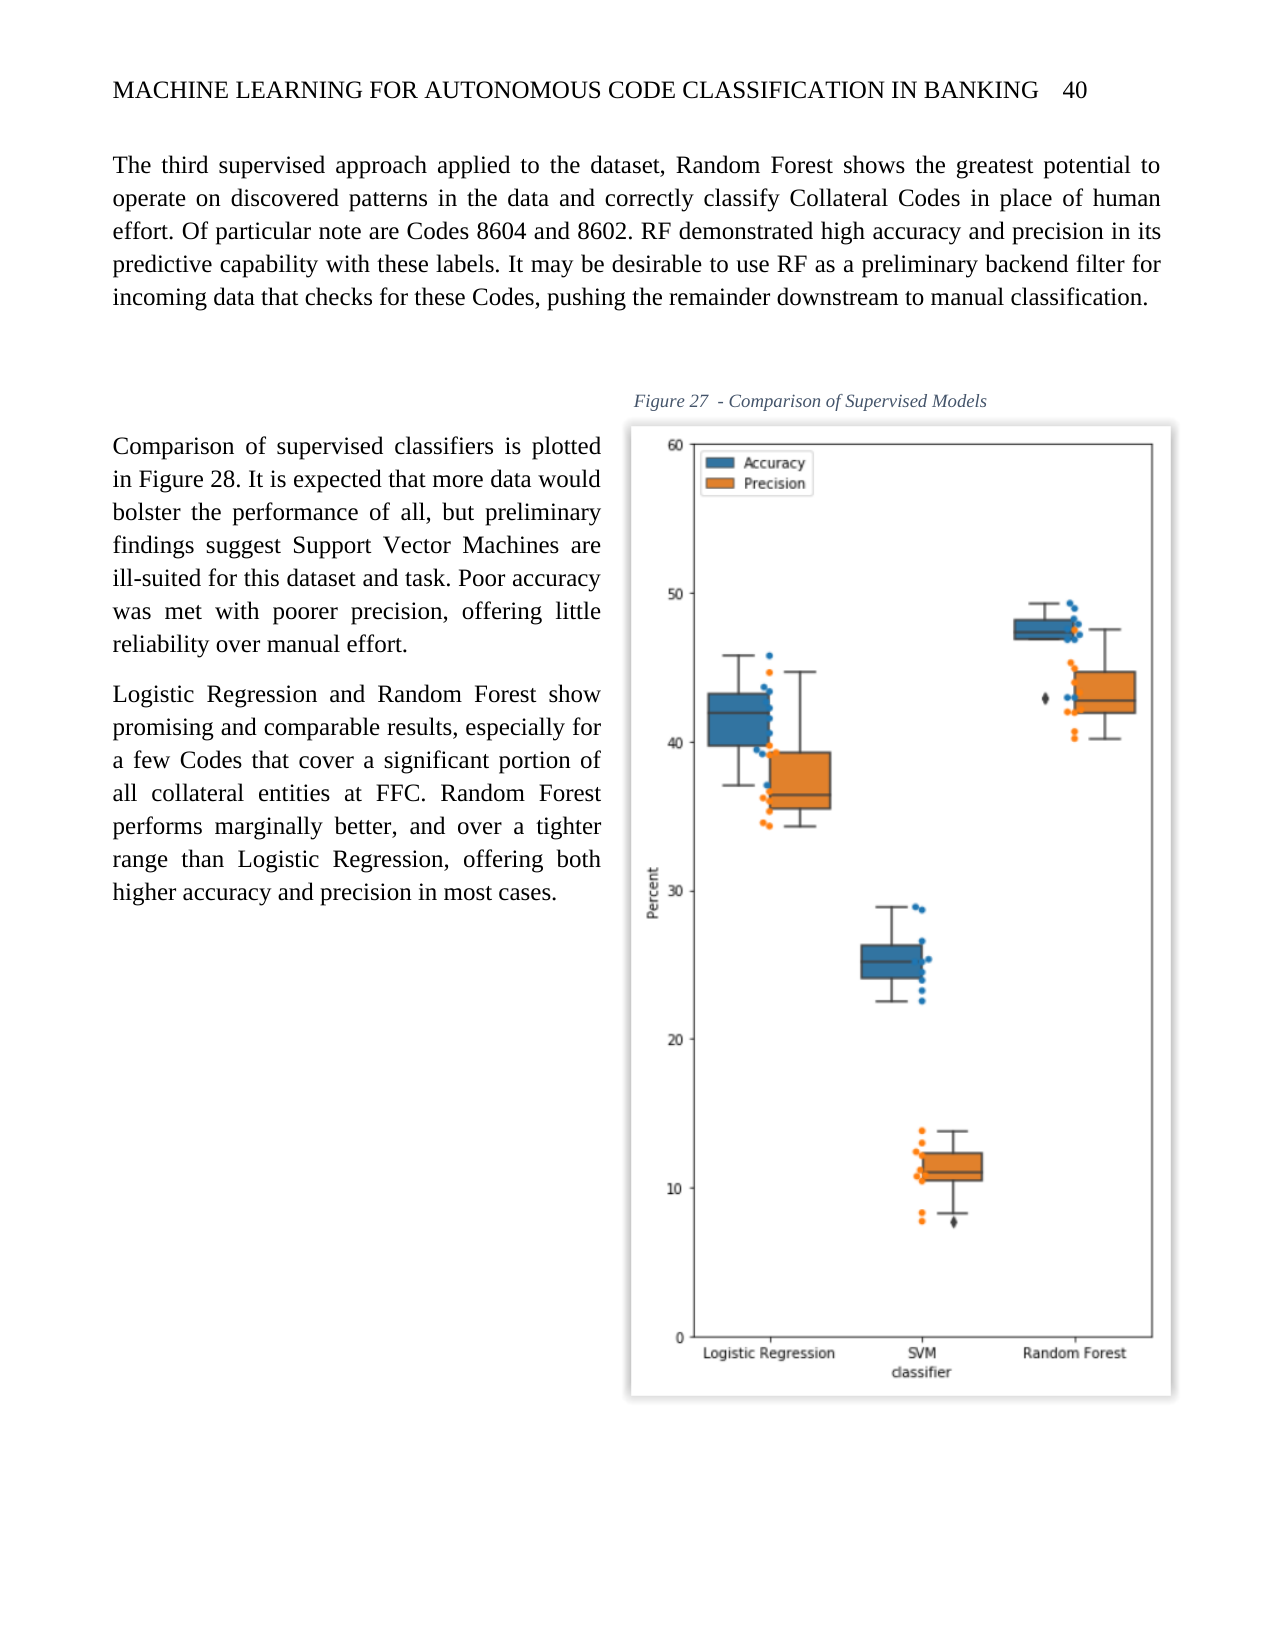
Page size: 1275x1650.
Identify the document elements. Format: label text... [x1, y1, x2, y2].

text Logistic Regression and Random Forest show promising and comparable results, especially for a few Codes that cover a significant portion of all collateral entities at FFC. Random Forest performs marginally better, and over a tighter range than Logistic Regression, offering both higher accuracy and precision in most cases. [112, 679, 620, 906]
text Comparison of supervised classifiers is plotted in Figure 28. It is expected that more data would bolster the performance of all, but preliminary findings suggest Support Vector Machines are ill-suited for this dataset and task. Poor accuracy was met with poorer precision, offering little reliability over manual effort. [112, 431, 620, 658]
picture [620, 415, 1181, 1406]
text The third supervised approach applied to the dataset, Random Forest shows the greatest potential to operate on discovered patterns in the data and correctly classify Collateral Codes in place of human effort. Of particular note are Codes 8604 and 8602. RF demonstrated high accuracy and precision in its predictive capability with these labels. It may be desirable to use RF as a preliminary backend filter for incoming data that checks for these Codes, pushing the remainder downstream to manual classification. [112, 150, 1162, 311]
